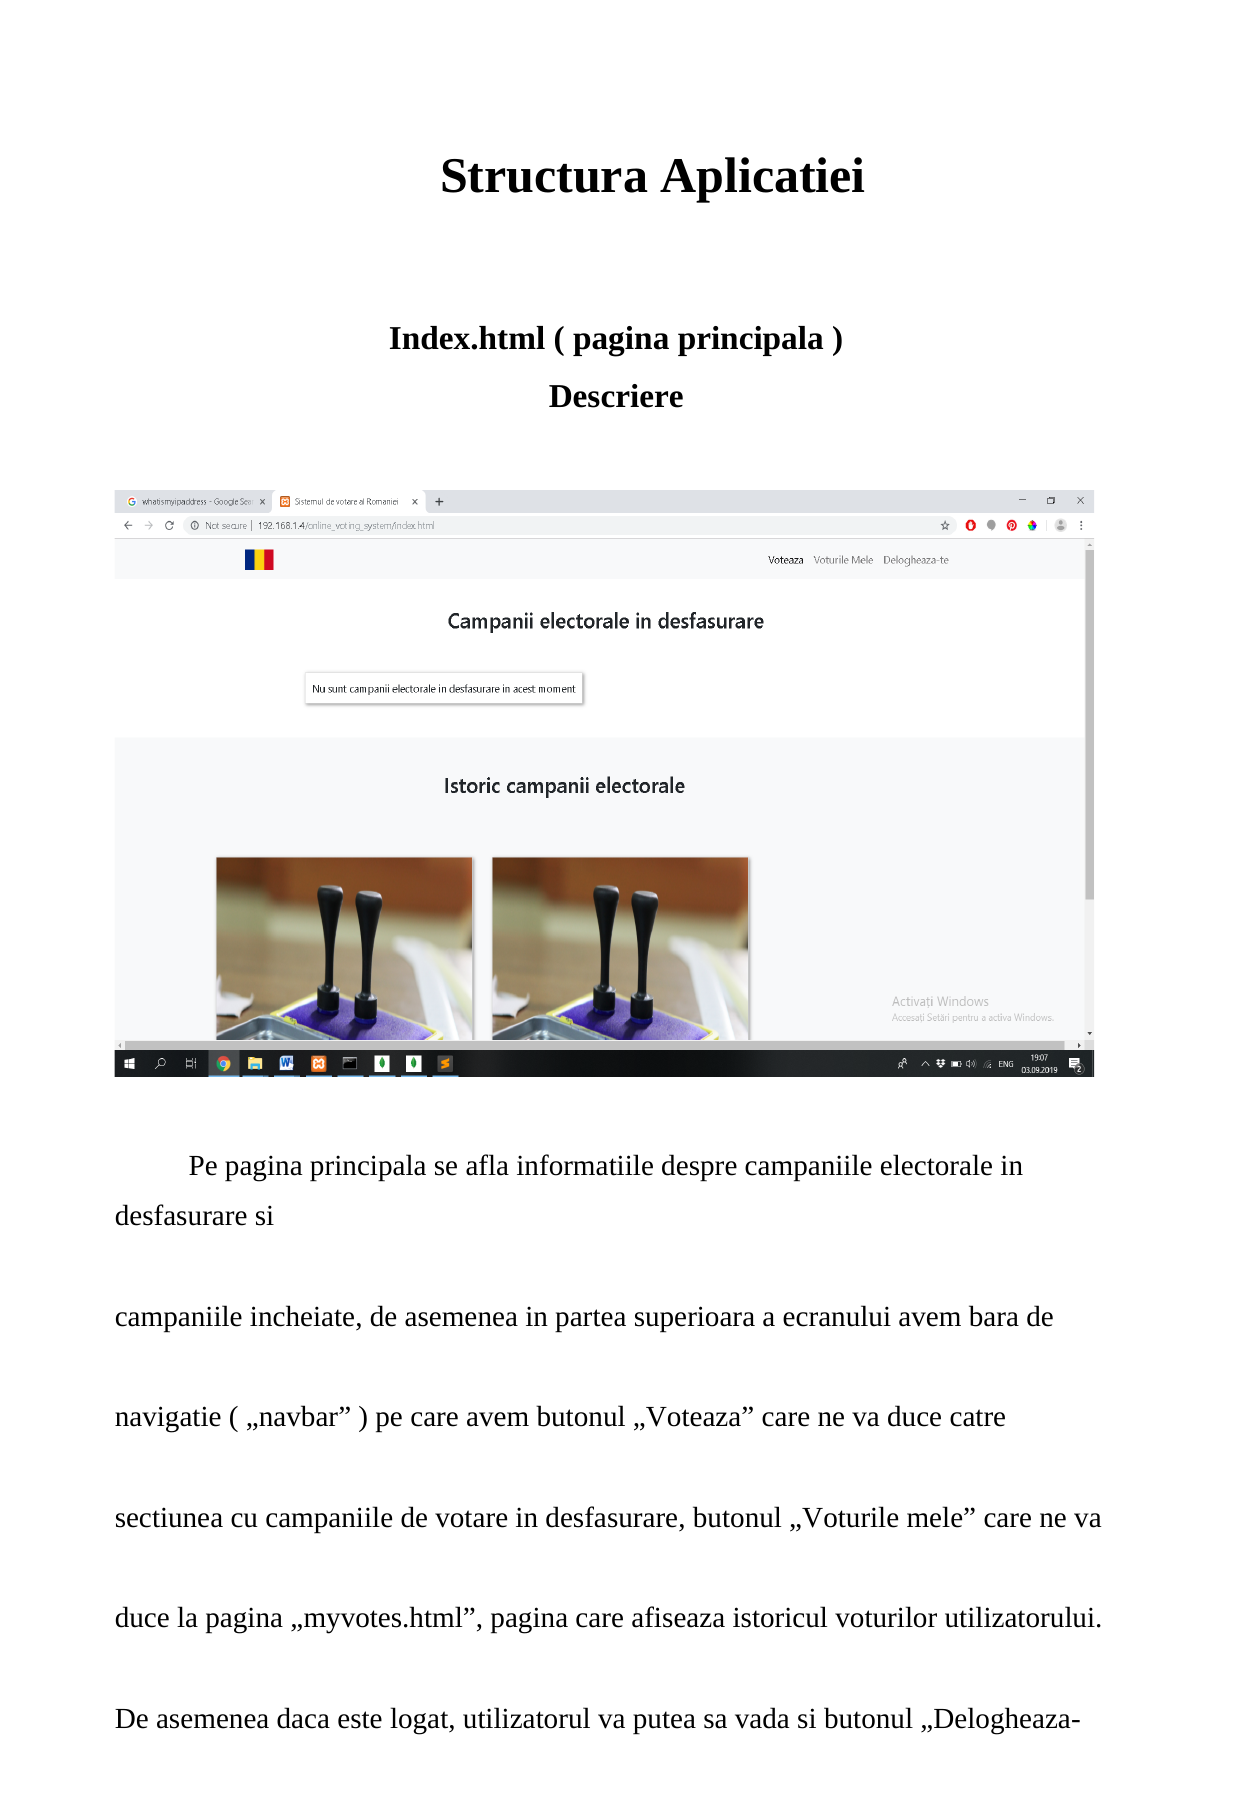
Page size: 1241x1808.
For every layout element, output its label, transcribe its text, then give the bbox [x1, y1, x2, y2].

text Pe pagina principala se afla informatiile despre campaniile electorale in desfasurare si [114, 1148, 1117, 1232]
text navigatie ( „navbar” ) pe care avem butonul „Voteaza” care ne va duce catre [114, 1399, 1117, 1433]
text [114, 1701, 1117, 1735]
text duce la pagina „myvotes.html”, pagina care afiseaza istoricul voturilor utilizatorului. [114, 1601, 1117, 1634]
text Structura Aplicatiei [114, 146, 1117, 203]
text campaniile incheiate, de asemenea in partea superioara a ecranului avem bara de [114, 1299, 1117, 1332]
picture [114, 490, 1095, 1077]
text Descriere [114, 376, 1117, 414]
text sectiunea cu campaniile de votare in desfasurare, butonul „Voturile mele” care ne va [114, 1500, 1117, 1533]
text Index.html ( pagina principala ) [114, 318, 1117, 357]
